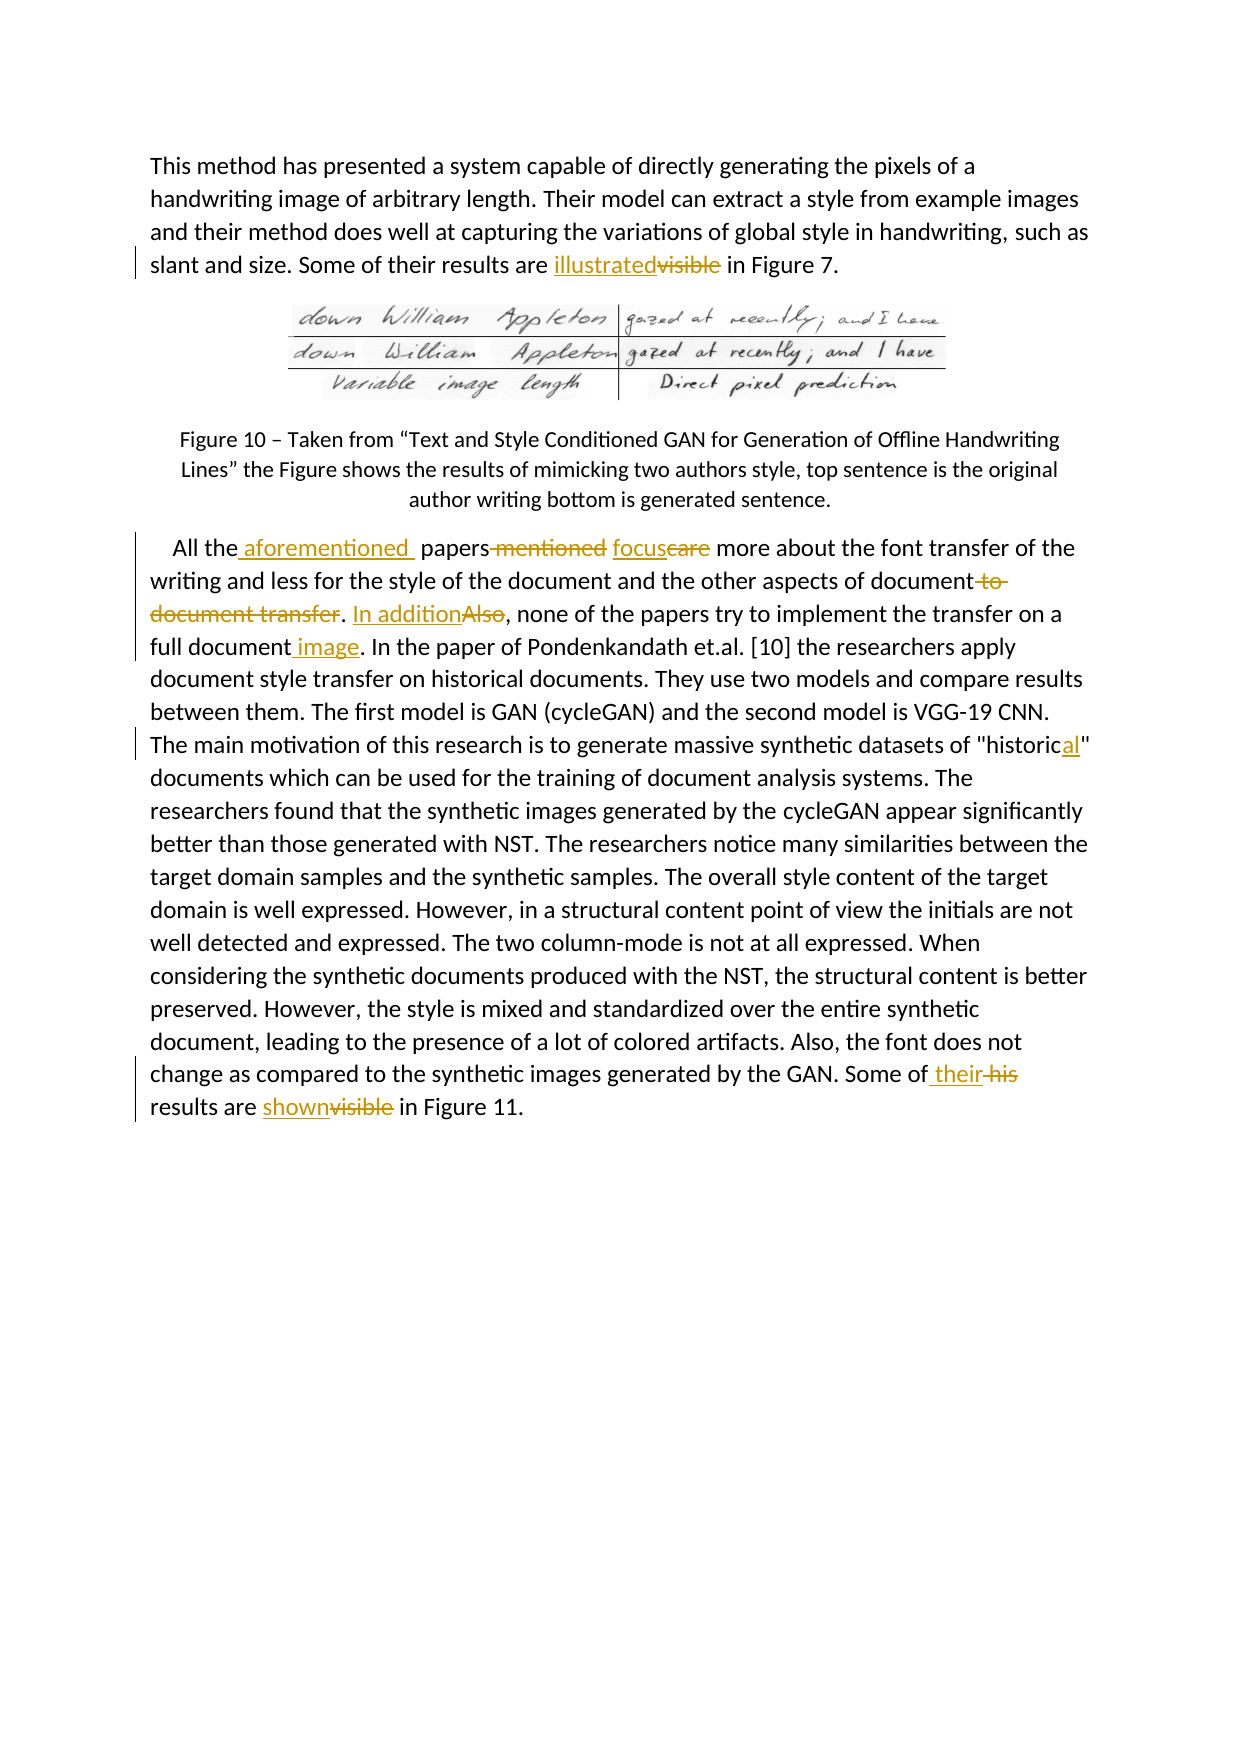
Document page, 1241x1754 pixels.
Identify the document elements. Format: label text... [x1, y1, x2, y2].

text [150, 150, 1090, 279]
text All the papers more about the font transfer of the writing and less for the style of the document and the other aspects of document. , none of the papers try to implement the transfer on a full document. In the paper of Pondenkandath et.al. [10] the researchers apply document style transfer on historical documents. They use two models and compare results between them. The first model is GAN (cycleGAN) and the second model is VGG-19 CNN. The main motivation of this research is to generate massive synthetic datasets of "historic" documents which can be used for the training of document analysis systems. The researchers found that the synthetic images generated by the cycleGAN appear significantly better than those generated with NST. The researchers notice many similarities between the target domain samples and the synthetic samples. The overall style content of the target domain is well expressed. However, in a structural content point of view the initials are not well detected and expressed. The two column-mode is not at all expressed. When considering the synthetic documents produced with the NST, the structural content is better preserved. However, the style is mixed and standardized over the entire synthetic document, leading to the presence of a lot of colored artifacts. Also, the font does not change as compared to the synthetic images generated by the GAN. Some of results are in Figure 11. [150, 532, 1090, 1122]
text Figure 10 – Taken from “Text and Style Conditioned GAN for Generation of Offline Handwriting Lines” the Figure shows the results of mimicking two authors style, top sentence is the original author writing bottom is generated sentence. [150, 425, 1090, 513]
picture [150, 298, 1091, 406]
